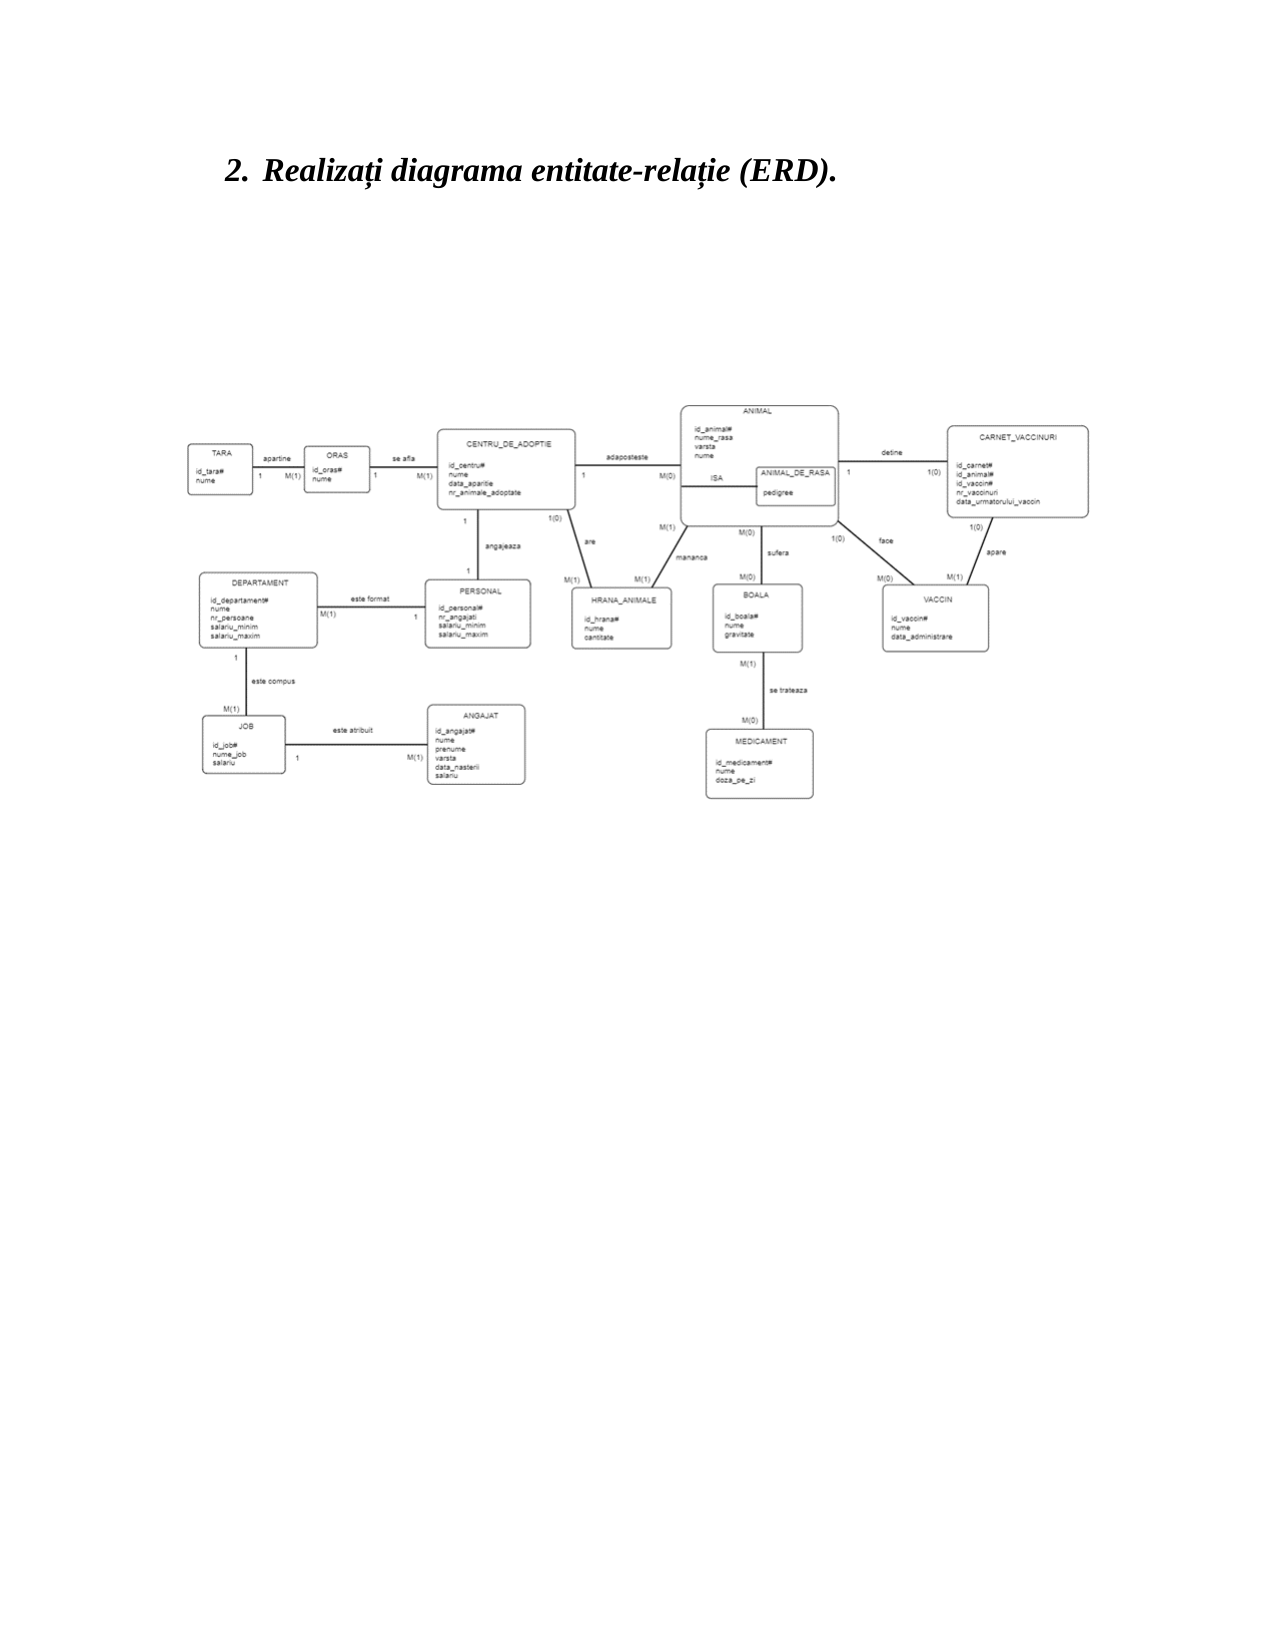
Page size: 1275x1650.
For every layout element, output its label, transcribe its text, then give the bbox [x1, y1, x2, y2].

picture [150, 366, 1125, 836]
list Realizați diagrama entitate-relație (ERD). [225, 150, 1125, 188]
